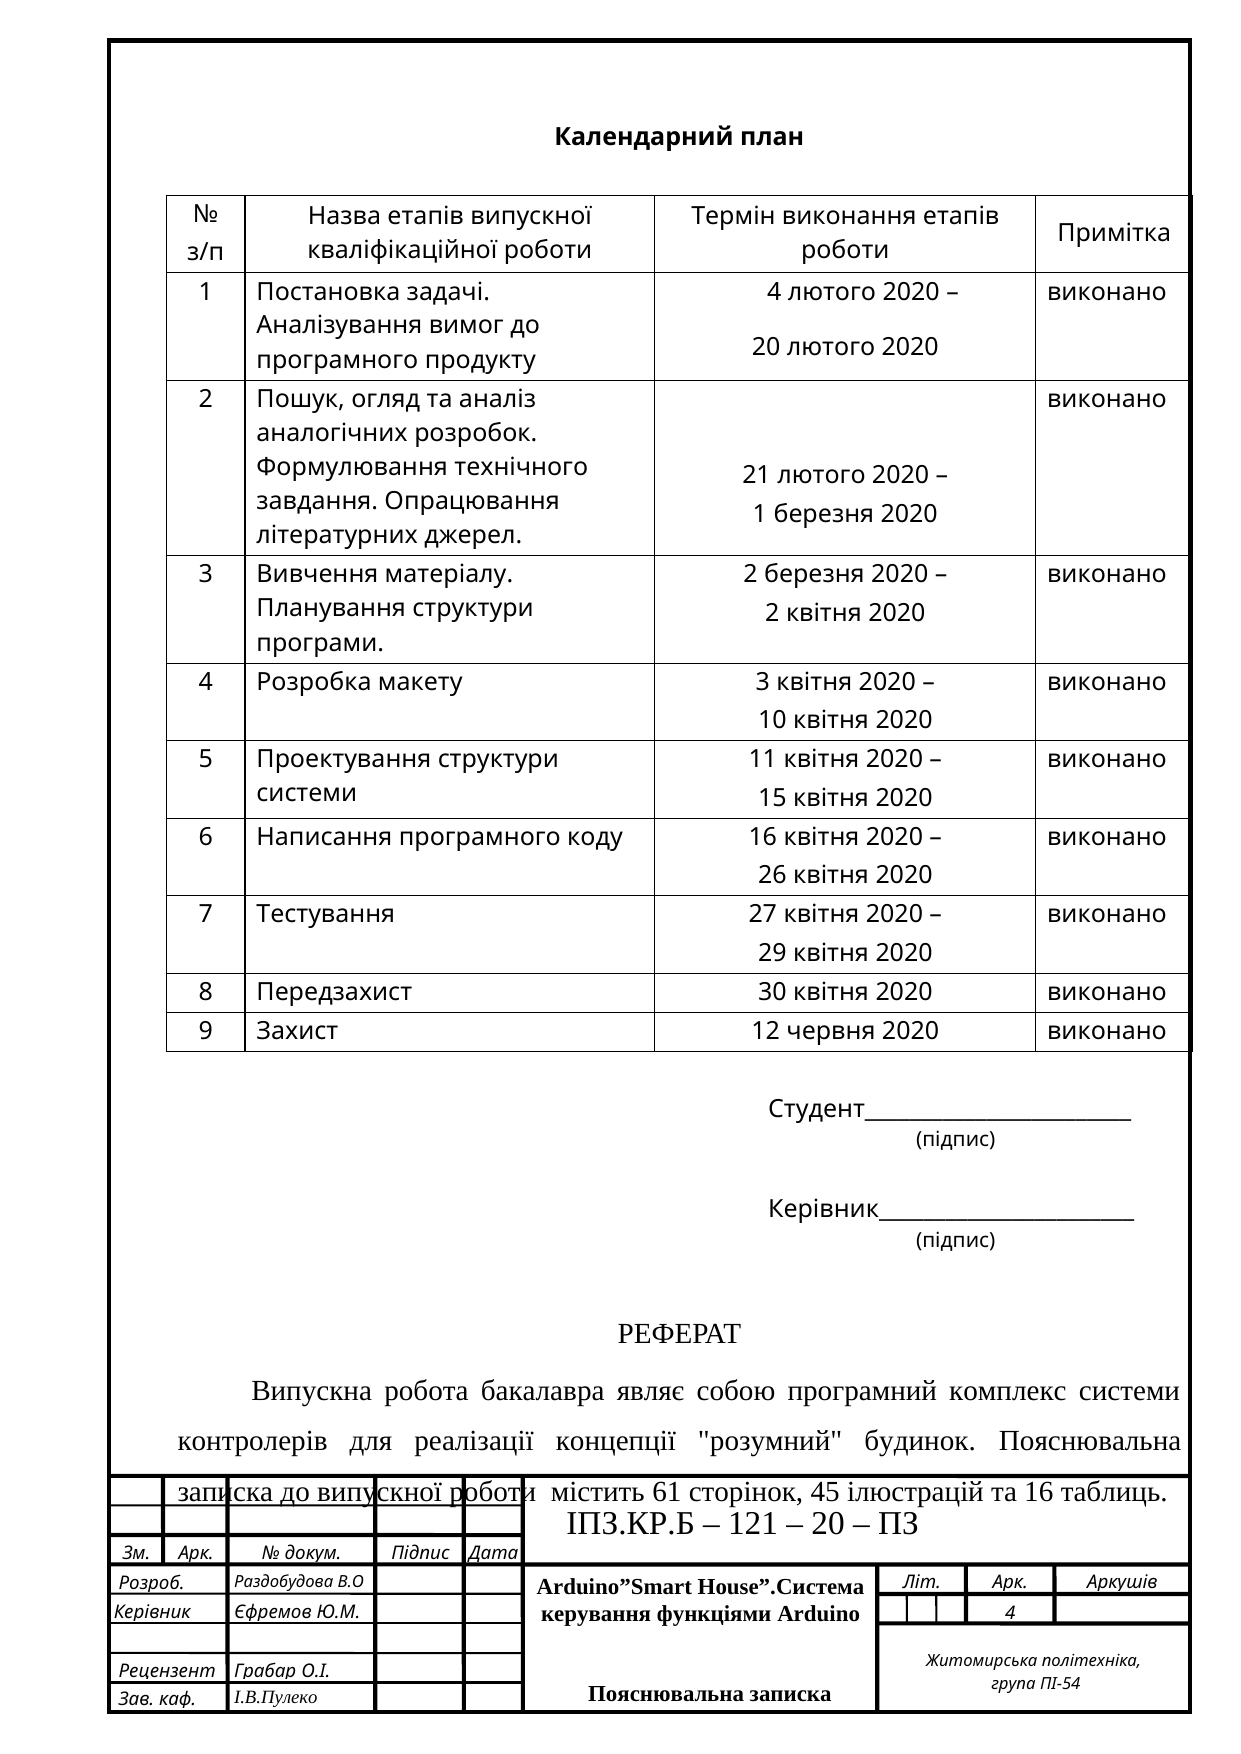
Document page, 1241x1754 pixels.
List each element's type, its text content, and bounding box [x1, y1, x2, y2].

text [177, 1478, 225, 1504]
table_cell Проектування структури системи [246, 741, 654, 817]
table_cell виконано [1036, 1013, 1188, 1051]
table_cell Тестування [246, 896, 654, 972]
table_cell 4 лютого 2020 – 20 лютого 2020 [655, 273, 1035, 379]
table_cell 11 квітня 2020 – 15 квітня 2020 [655, 741, 1035, 817]
table_cell Постановка задачі. Аналізування вимог до програмного продукту [246, 273, 654, 379]
table_cell Розробка макету [246, 664, 654, 740]
table_cell Написання програмного коду [246, 819, 654, 895]
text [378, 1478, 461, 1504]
table_cell виконано [1036, 974, 1188, 1012]
table_cell 16 квітня 2020 – 26 квітня 2020 [655, 819, 1035, 895]
table_cell Вивчення матеріалу. Планування структури програми. [246, 556, 654, 662]
table_cell 4 [167, 664, 244, 740]
table_header Примітка [1036, 196, 1188, 272]
table_cell Пошук, огляд та аналіз аналогічних розробок. Формулювання технічного завдання. Опрацювання літературних джерел. [246, 381, 654, 555]
text Керівник_______________________ [768, 1191, 1181, 1225]
text (підпис) [768, 1225, 1181, 1253]
text Випускна робота бакалавра являє собою програмний комплекс системи контролерів для реалізації концепції "розумний" будинок. Пояснювальна записка до випускної роботи містить 61 сторінок, 45 ілюстрацій та 16 таблиць. [525, 1478, 1181, 1507]
table_cell 27 квітня 2020 – 29 квітня 2020 [655, 896, 1035, 972]
table_cell Захист [246, 1013, 654, 1051]
text Студент________________________ [768, 1090, 1181, 1124]
table_cell 9 [167, 1013, 244, 1051]
table_cell 3 квітня 2020 – 10 квітня 2020 [655, 664, 1035, 740]
table_header Назва етапів випускної кваліфікаційної роботи [246, 196, 654, 272]
table_cell виконано [1036, 556, 1188, 662]
table_header Термін виконання етапів роботи [655, 196, 1035, 272]
table_header № з/п [167, 196, 244, 272]
table_cell 6 [167, 819, 244, 895]
table_cell виконано [1036, 664, 1188, 740]
table_cell 8 [167, 974, 244, 1012]
table_cell виконано [1036, 896, 1188, 972]
table_cell 12 червня 2020 [655, 1013, 1035, 1051]
table_cell 1 [167, 273, 244, 379]
table_cell Передзахист [246, 974, 654, 1012]
table_cell виконано [1036, 273, 1188, 379]
text (підпис) [768, 1124, 1181, 1153]
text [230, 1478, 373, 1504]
table_cell 5 [167, 741, 244, 817]
table_cell 7 [167, 896, 244, 972]
table_cell виконано [1036, 819, 1188, 895]
table_cell 30 квітня 2020 [655, 974, 1035, 1012]
text Випускна робота бакалавра являє собою програмний комплекс системи контролерів для реалізації концепції "розумний" будинок. Пояснювальна записка до випускної роботи містить 61 сторінок, 45 ілюстрацій та 16 таблиць. [177, 1373, 1181, 1473]
table_cell виконано [1036, 381, 1188, 555]
table_cell 21 лютого 2020 – 1 березня 2020 [655, 381, 1035, 555]
table_cell 2 березня 2020 – 2 квітня 2020 [655, 556, 1035, 662]
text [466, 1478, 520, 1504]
table_cell виконано [1036, 741, 1188, 817]
title РЕФЕРАТ [177, 1317, 1181, 1350]
table_cell 2 [167, 381, 244, 555]
table_cell 3 [167, 556, 244, 662]
text Календарний план [177, 118, 1181, 152]
